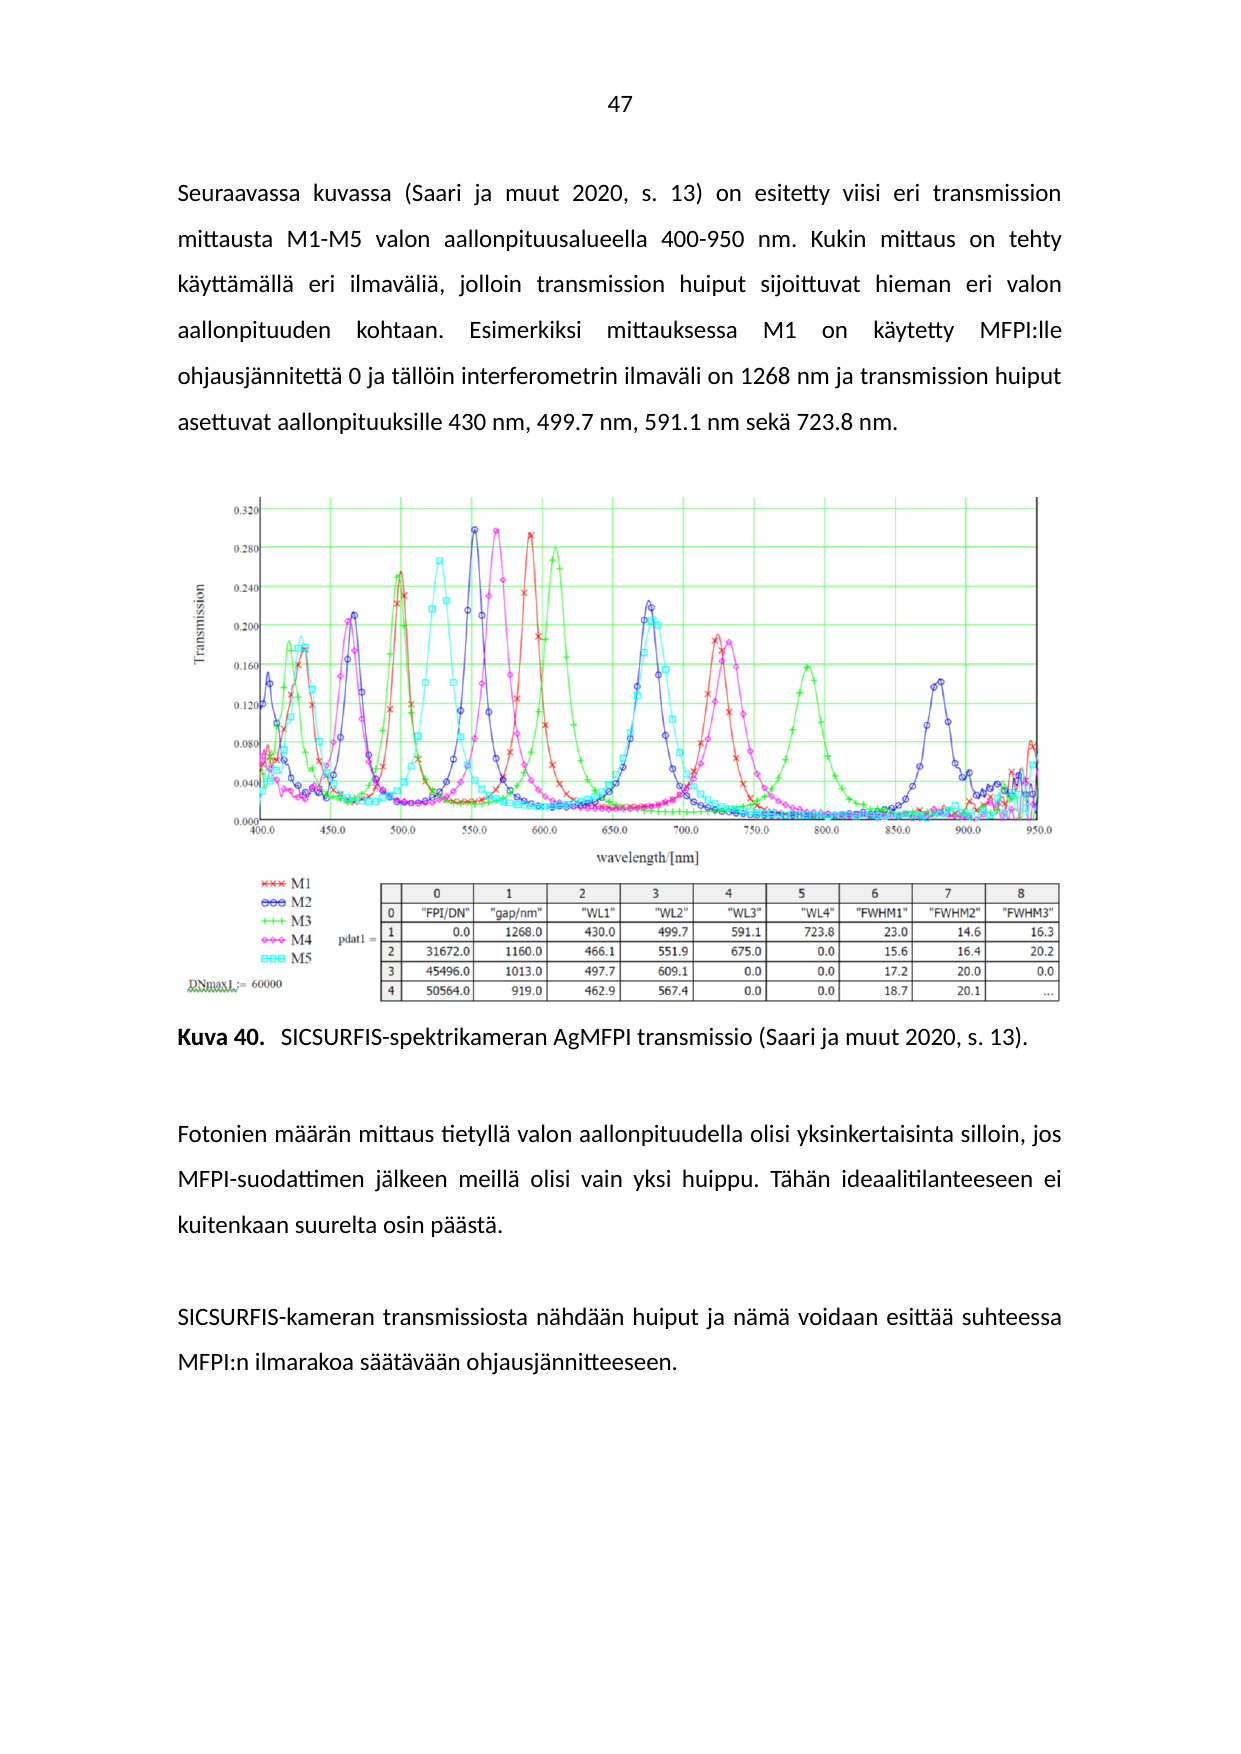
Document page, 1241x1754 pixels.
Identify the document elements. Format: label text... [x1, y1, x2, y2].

picture [177, 497, 1063, 1009]
text Kuva 40. SICSURFIS-spektrikameran AgMFPI transmissio (Saari ja muut 2020, s. 13). [177, 1021, 1063, 1051]
text Fotonien määrän mittaus tietyllä valon aallonpituudella olisi yksinkertaisinta silloin, jos MFPI-suodattimen jälkeen meillä olisi vain yksi huippu. Tähän ideaalitilanteeseen ei kuitenkaan suurelta osin päästä. [177, 1118, 1063, 1240]
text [177, 177, 1063, 436]
text SICSURFIS-kameran transmissiosta nähdään huiput ja nämä voidaan esittää suhteessa MFPI:n ilmarakoa säätävään ohjausjännitteeseen. [177, 1301, 1063, 1377]
